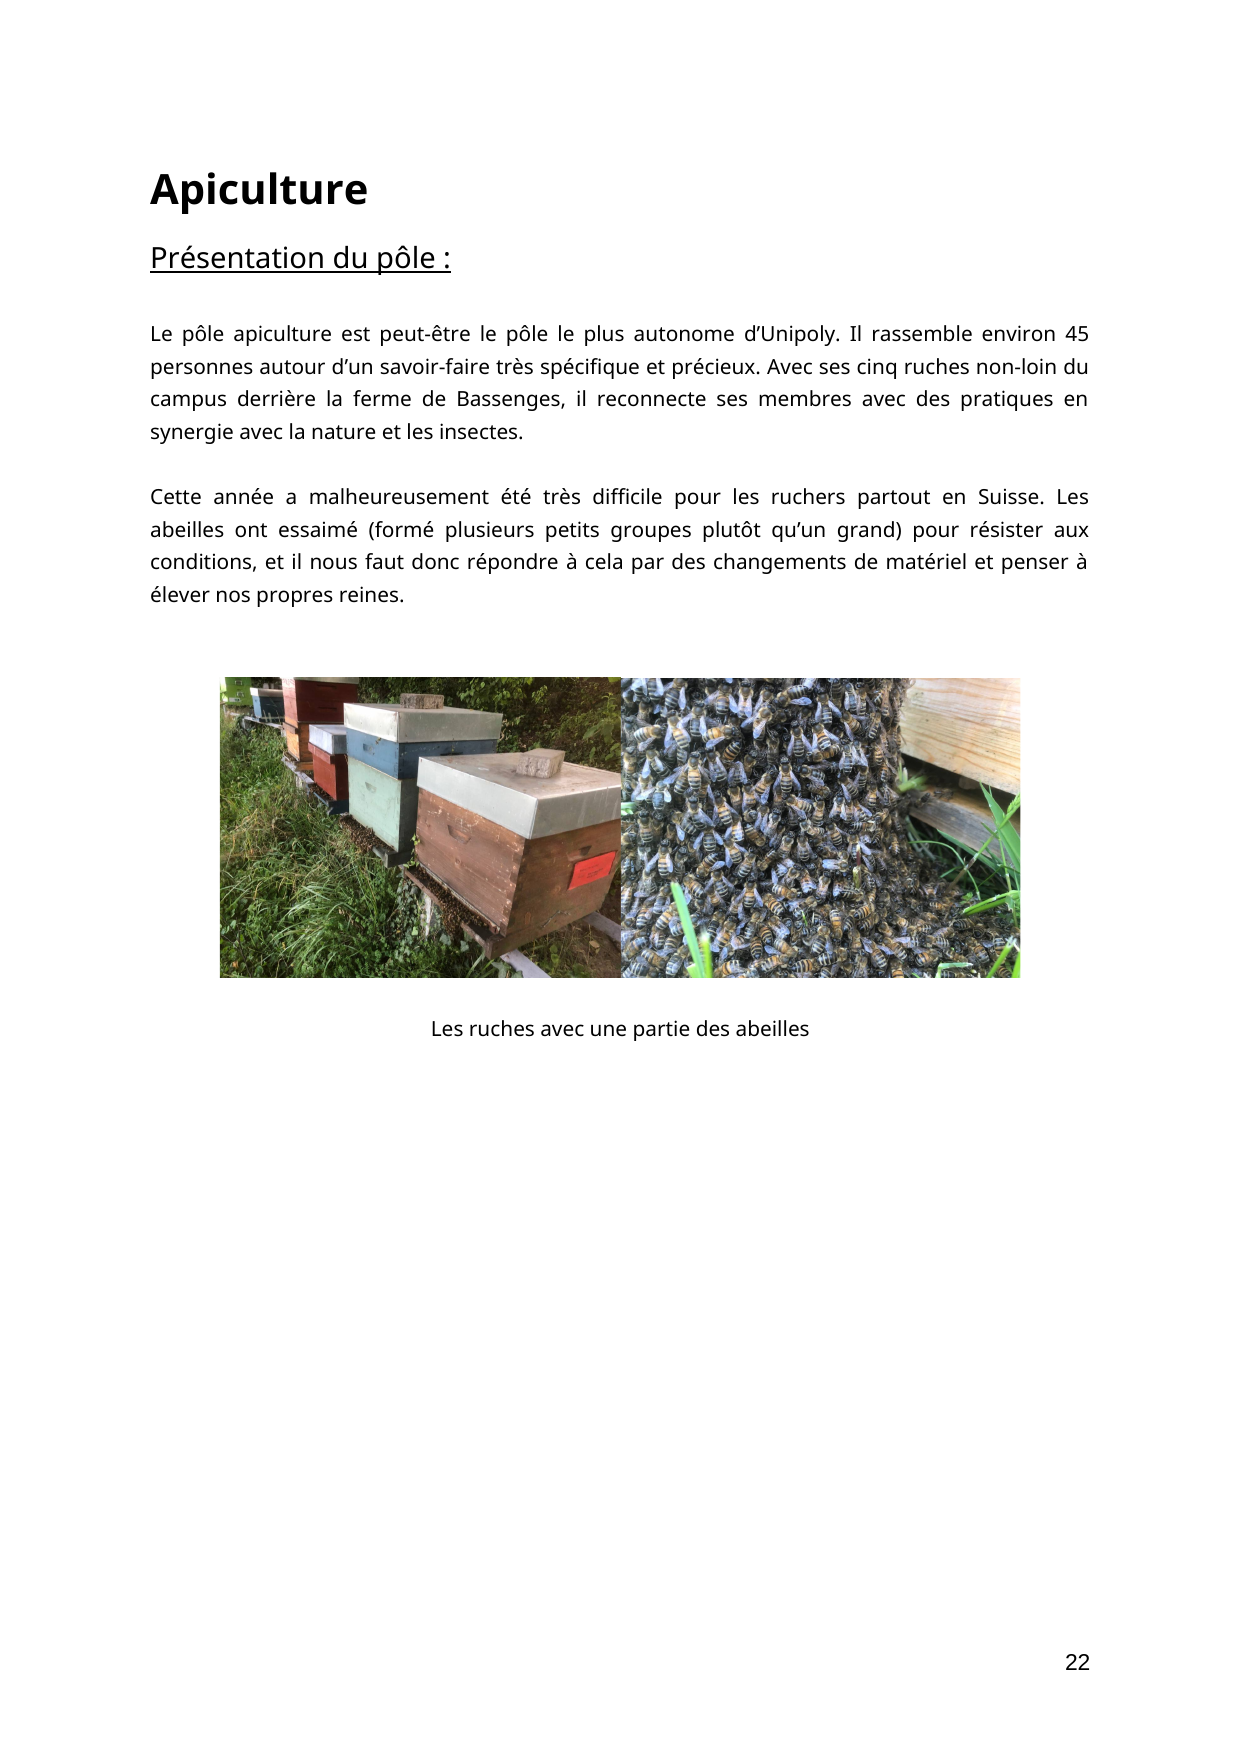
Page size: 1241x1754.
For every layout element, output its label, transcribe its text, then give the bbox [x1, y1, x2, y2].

text Cette année a malheureusement été très difficile pour les ruchers partout en Suisse. Les abeilles ont essaimé (formé plusieurs petits groupes plutôt qu’un grand) pour résister aux conditions, et il nous faut donc répondre à cela par des changements de matériel et penser à élever nos propres reines. [150, 482, 1090, 608]
text Le pôle apiculture est peut-être le pôle le plus autonome d’Unipoly. Il rassemble environ 45 personnes autour d’un savoir-faire très spécifique et précieux. Avec ses cinq ruches non-loin du campus derrière la ferme de Bassenges, il reconnecte ses membres avec des pratiques en synergie avec la nature et les insectes. [150, 319, 1090, 445]
picture [219, 677, 1021, 978]
text Les ruches avec une partie des abeilles [150, 1014, 1090, 1043]
subtitle Présentation du pôle : [150, 238, 1090, 277]
subtitle Apiculture [150, 160, 1090, 217]
